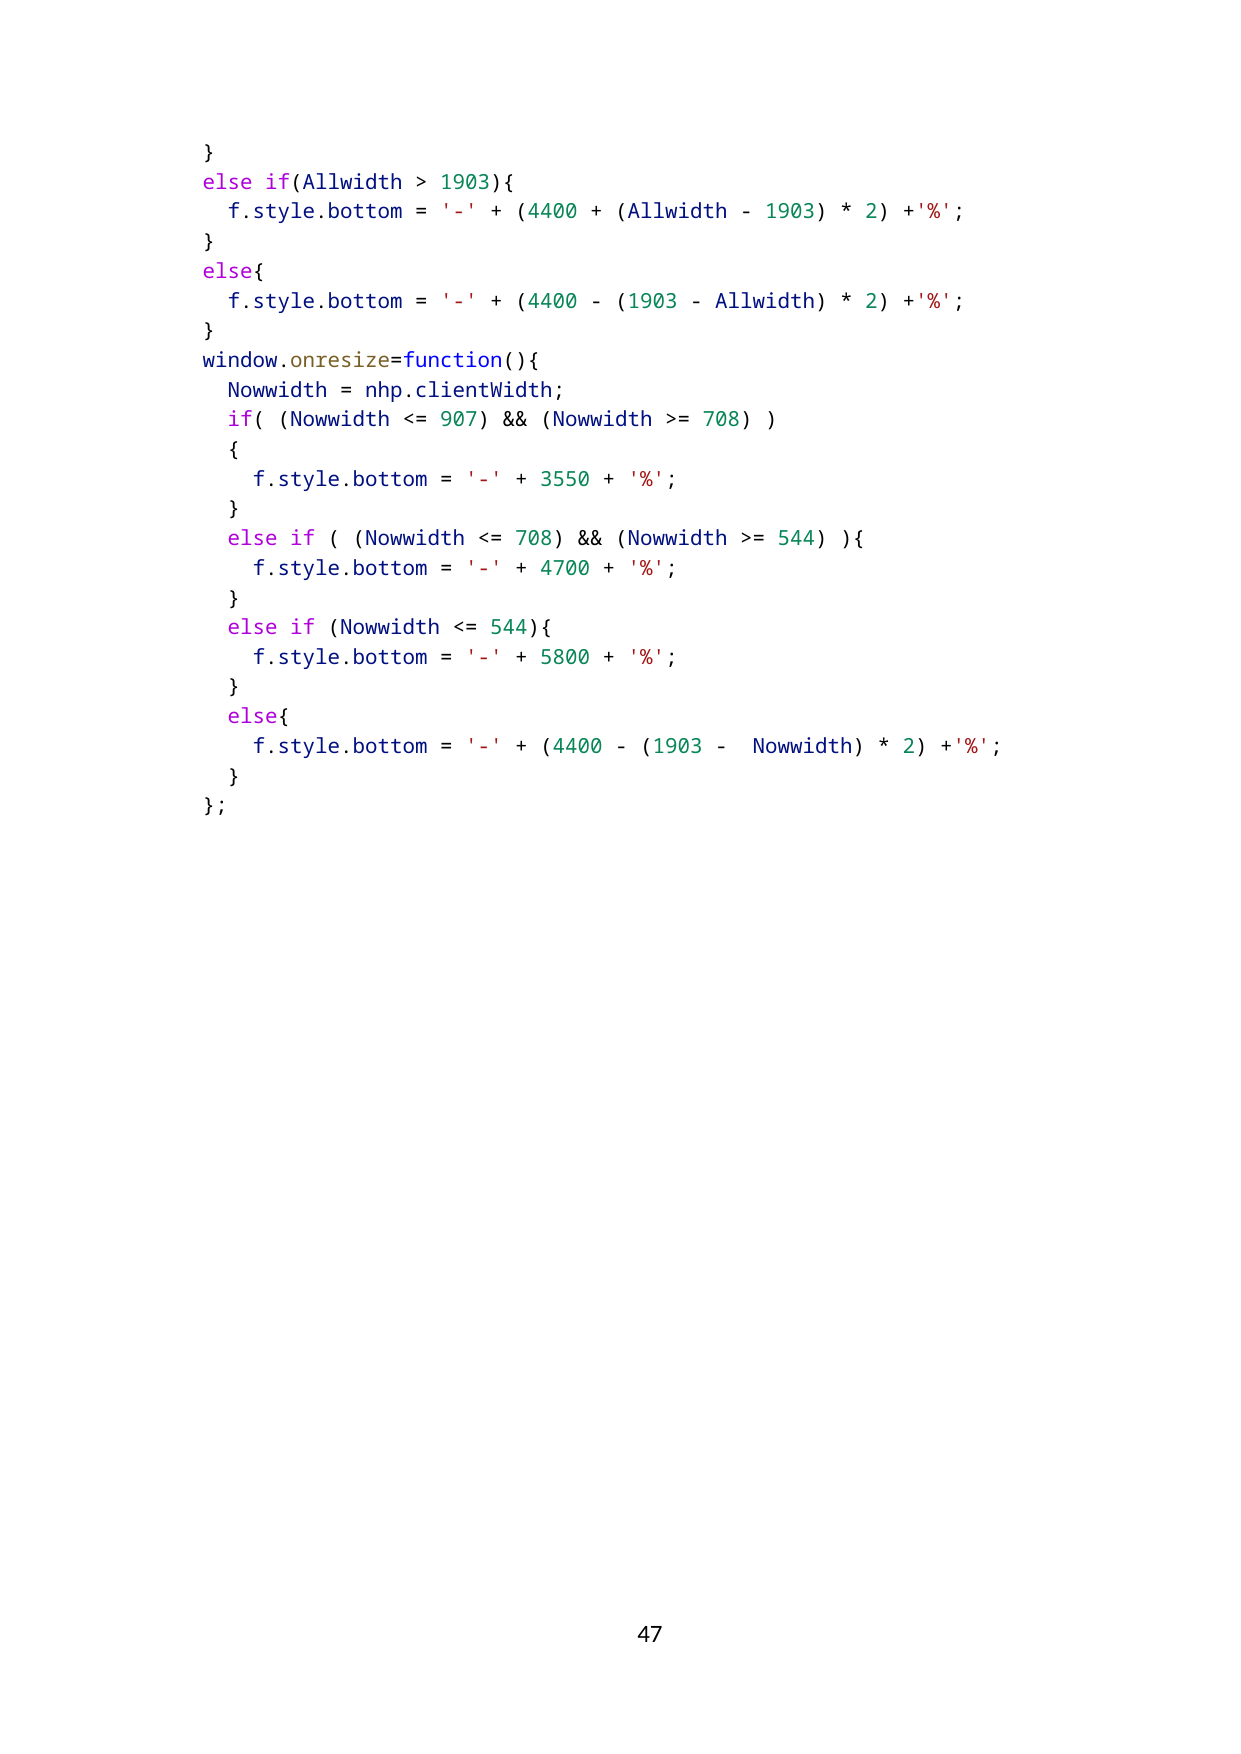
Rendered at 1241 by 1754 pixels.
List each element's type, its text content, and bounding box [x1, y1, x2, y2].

text } [177, 670, 1122, 700]
text Nowwidth = nhp.clientWidth; [177, 373, 1122, 403]
text else if ( (Nowwidth <= 708) && (Nowwidth >= 544) ){ [177, 522, 1122, 552]
text } [177, 581, 1122, 611]
text if( (Nowwidth <= 907) && (Nowwidth >= 708) ) [177, 403, 1122, 433]
text else if (Nowwidth <= 544){ [177, 611, 1122, 641]
text } [177, 225, 1122, 255]
text window.onresize=function(){ [177, 344, 1122, 373]
text } [177, 759, 1122, 789]
text }; [177, 789, 1122, 819]
text f.style.bottom = '-' + (4400 + (Allwidth - 1903) * 2) +'%'; [177, 195, 1122, 225]
text else if(Allwidth > 1903){ [177, 166, 1122, 195]
text f.style.bottom = '-' + 4700 + '%'; [177, 552, 1122, 581]
text } [177, 314, 1122, 344]
text else{ [177, 255, 1122, 284]
text } [177, 136, 1122, 166]
text f.style.bottom = '-' + 5800 + '%'; [177, 641, 1122, 670]
text } [177, 492, 1122, 522]
text f.style.bottom = '-' + (4400 - (1903 - Allwidth) * 2) +'%'; [177, 284, 1122, 314]
text { [177, 433, 1122, 463]
text f.style.bottom = '-' + (4400 - (1903 - Nowwidth) * 2) +'%'; [177, 730, 1122, 759]
text f.style.bottom = '-' + 3550 + '%'; [177, 463, 1122, 492]
text else{ [177, 700, 1122, 730]
